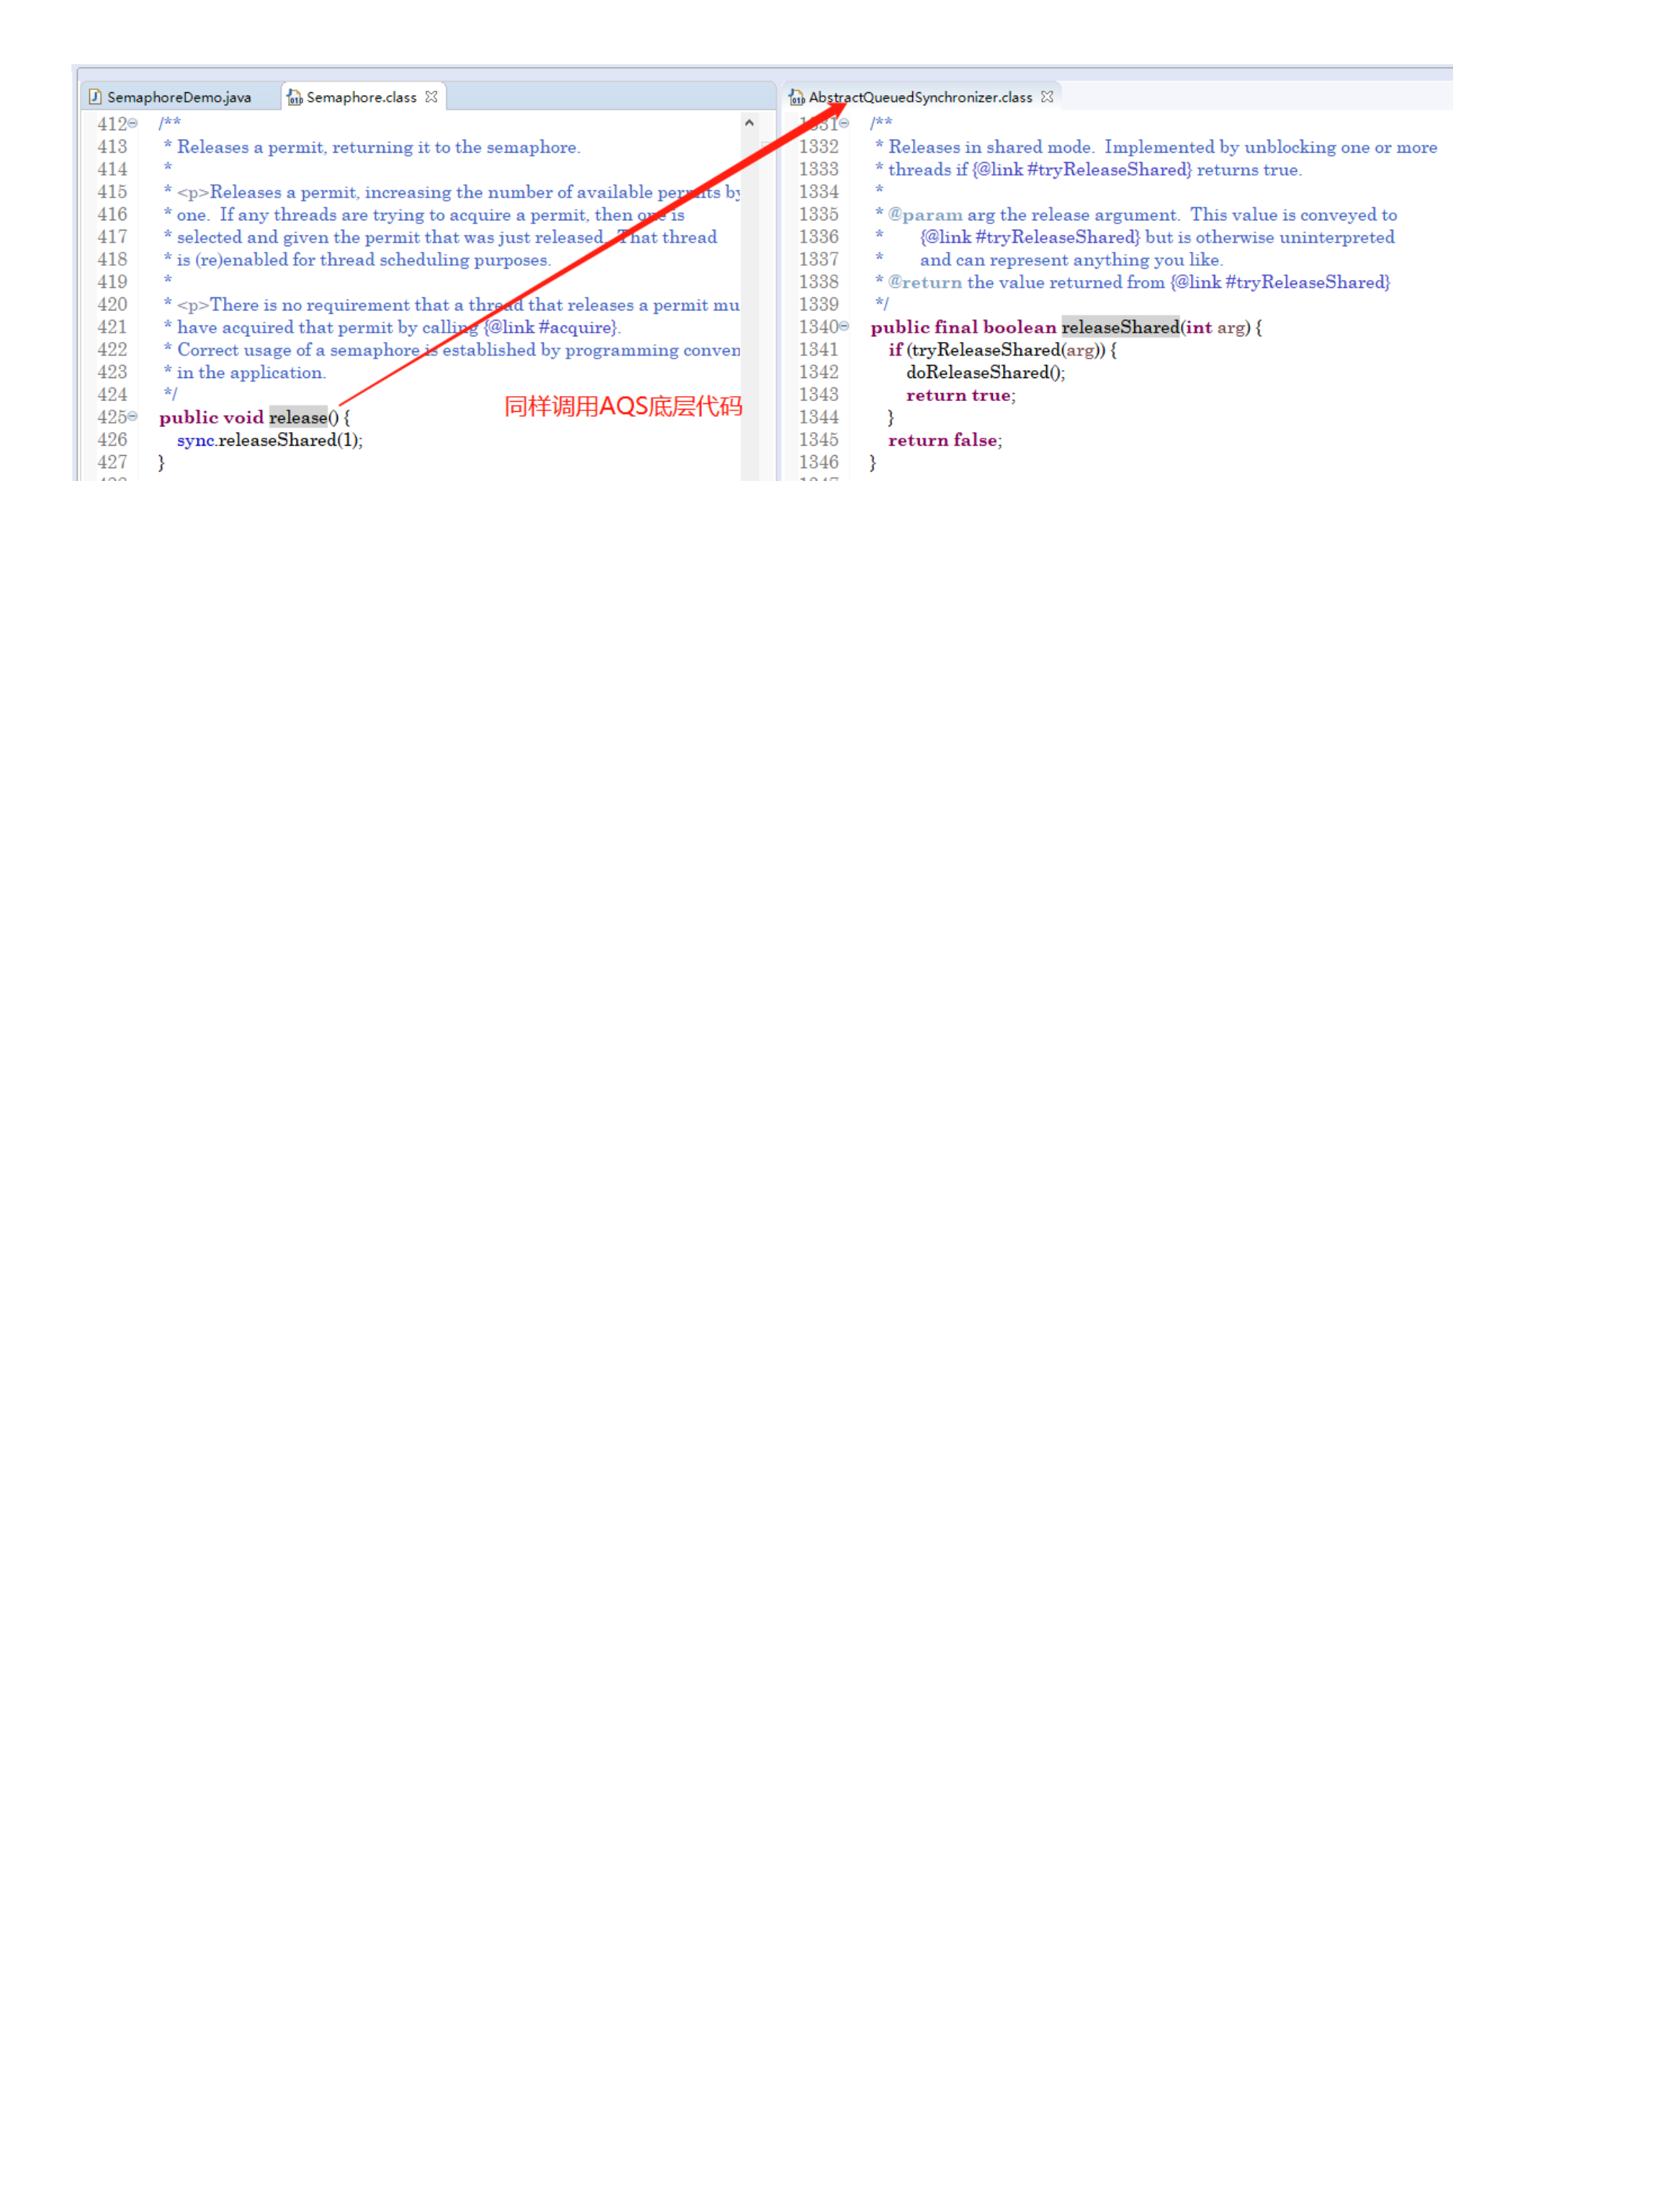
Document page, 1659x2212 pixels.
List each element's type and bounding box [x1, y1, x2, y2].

picture [71, 64, 1453, 481]
